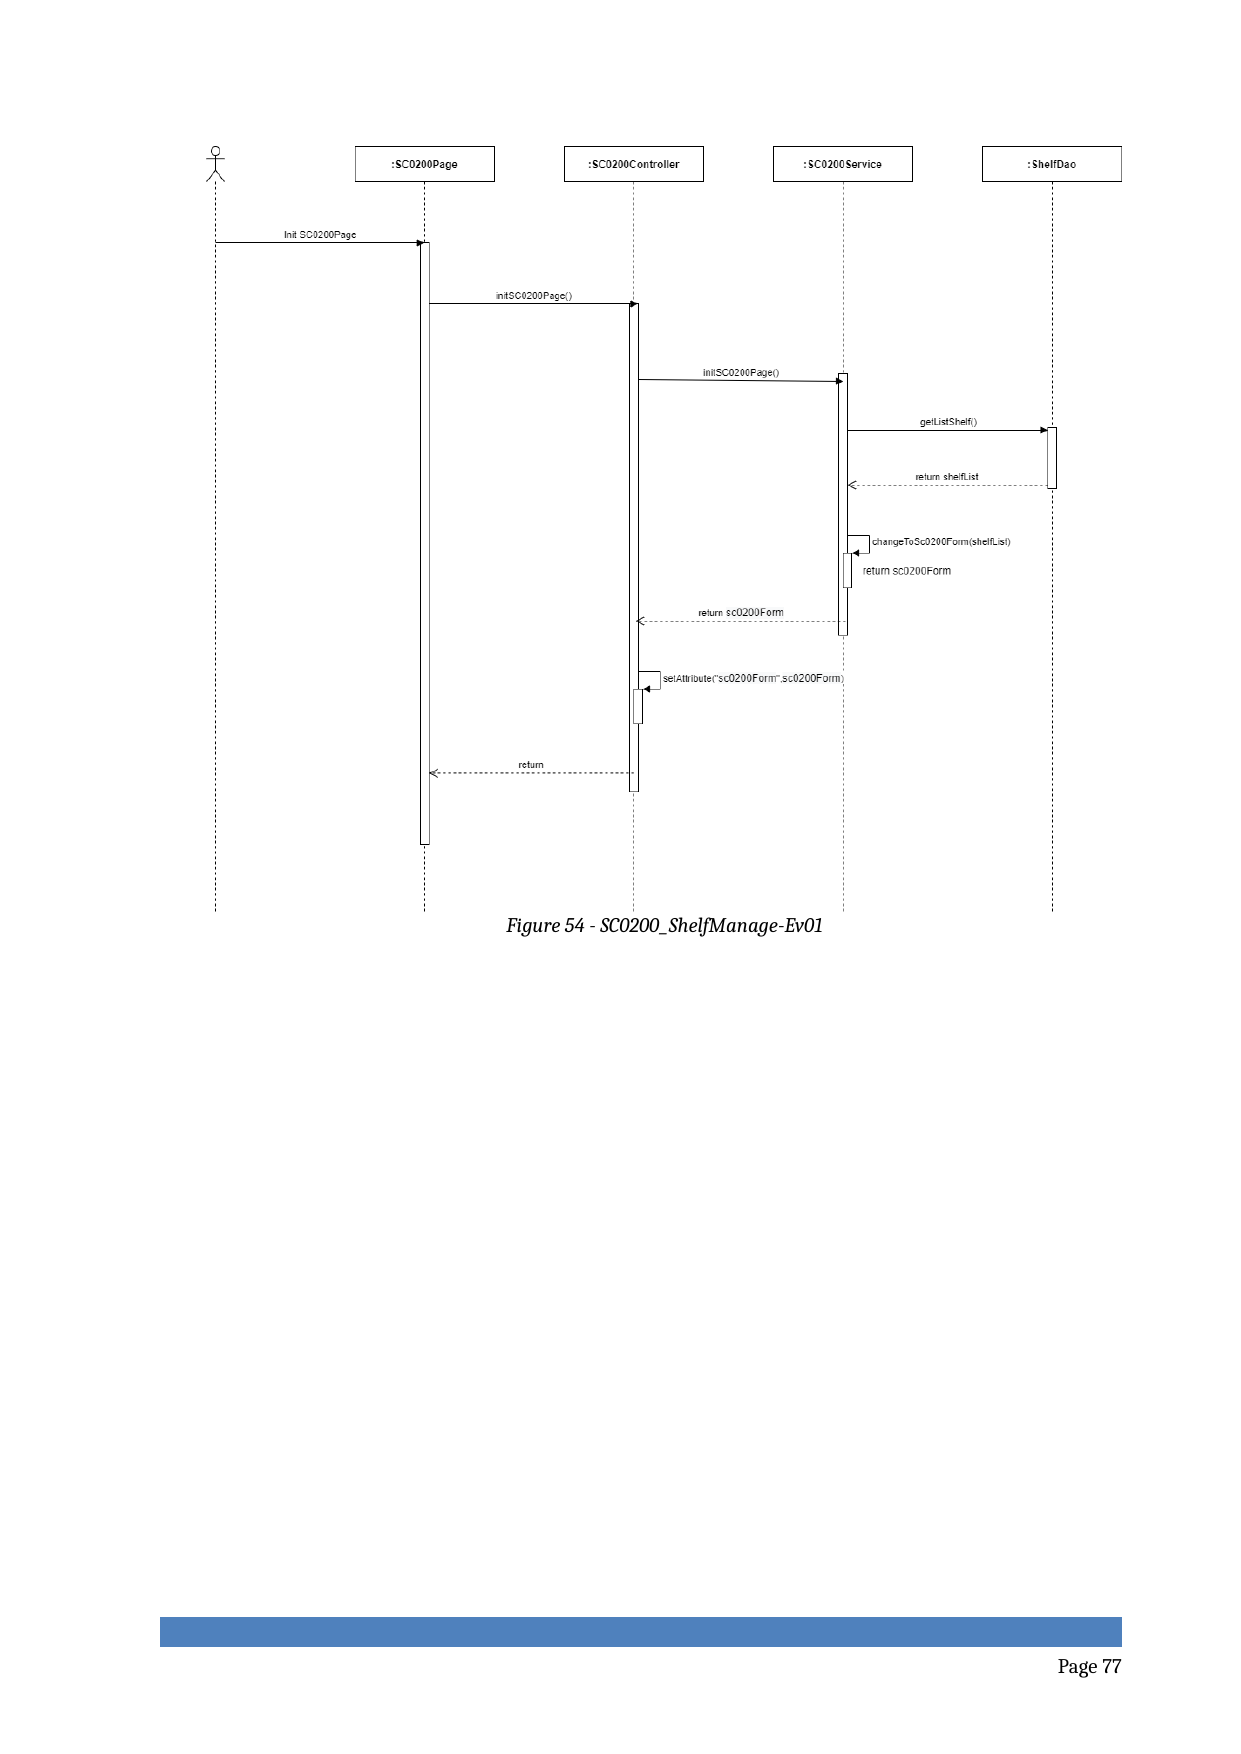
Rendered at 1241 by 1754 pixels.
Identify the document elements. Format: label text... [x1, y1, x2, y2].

text Figure 54 - SC0200_ShelfManage-Ev01 [207, 914, 1122, 937]
picture [206, 146, 1122, 914]
